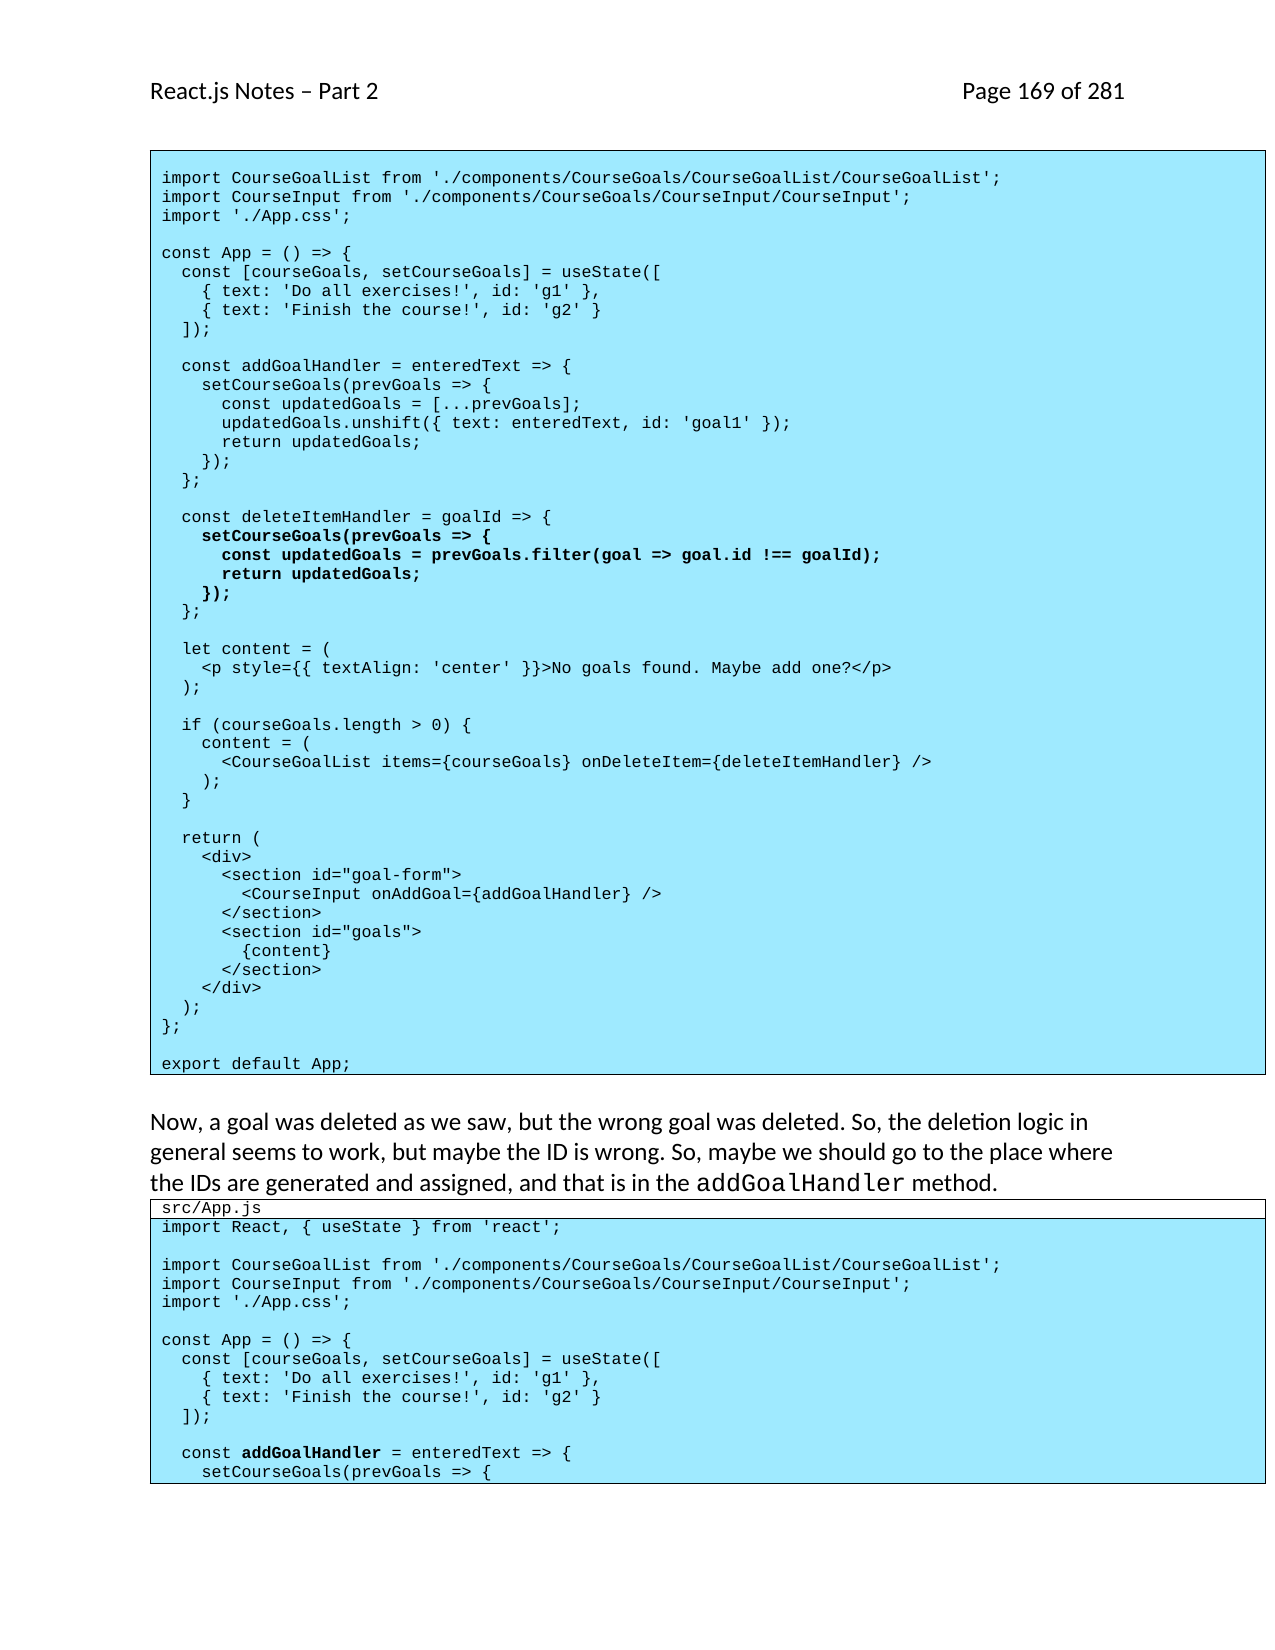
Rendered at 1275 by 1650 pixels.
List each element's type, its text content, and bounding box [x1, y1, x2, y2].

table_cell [151, 1219, 1265, 1483]
text Now, a goal was deleted as we saw, but the wrong goal was deleted. So, the deletion logic in general seems to work, but maybe the ID is wrong. So, maybe we should go to the place where the IDs are generated and assigned, and that is in the addGoalHandler method. [150, 1106, 1125, 1199]
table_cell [151, 151, 1265, 1074]
table_header src/App.js [151, 1200, 1265, 1218]
